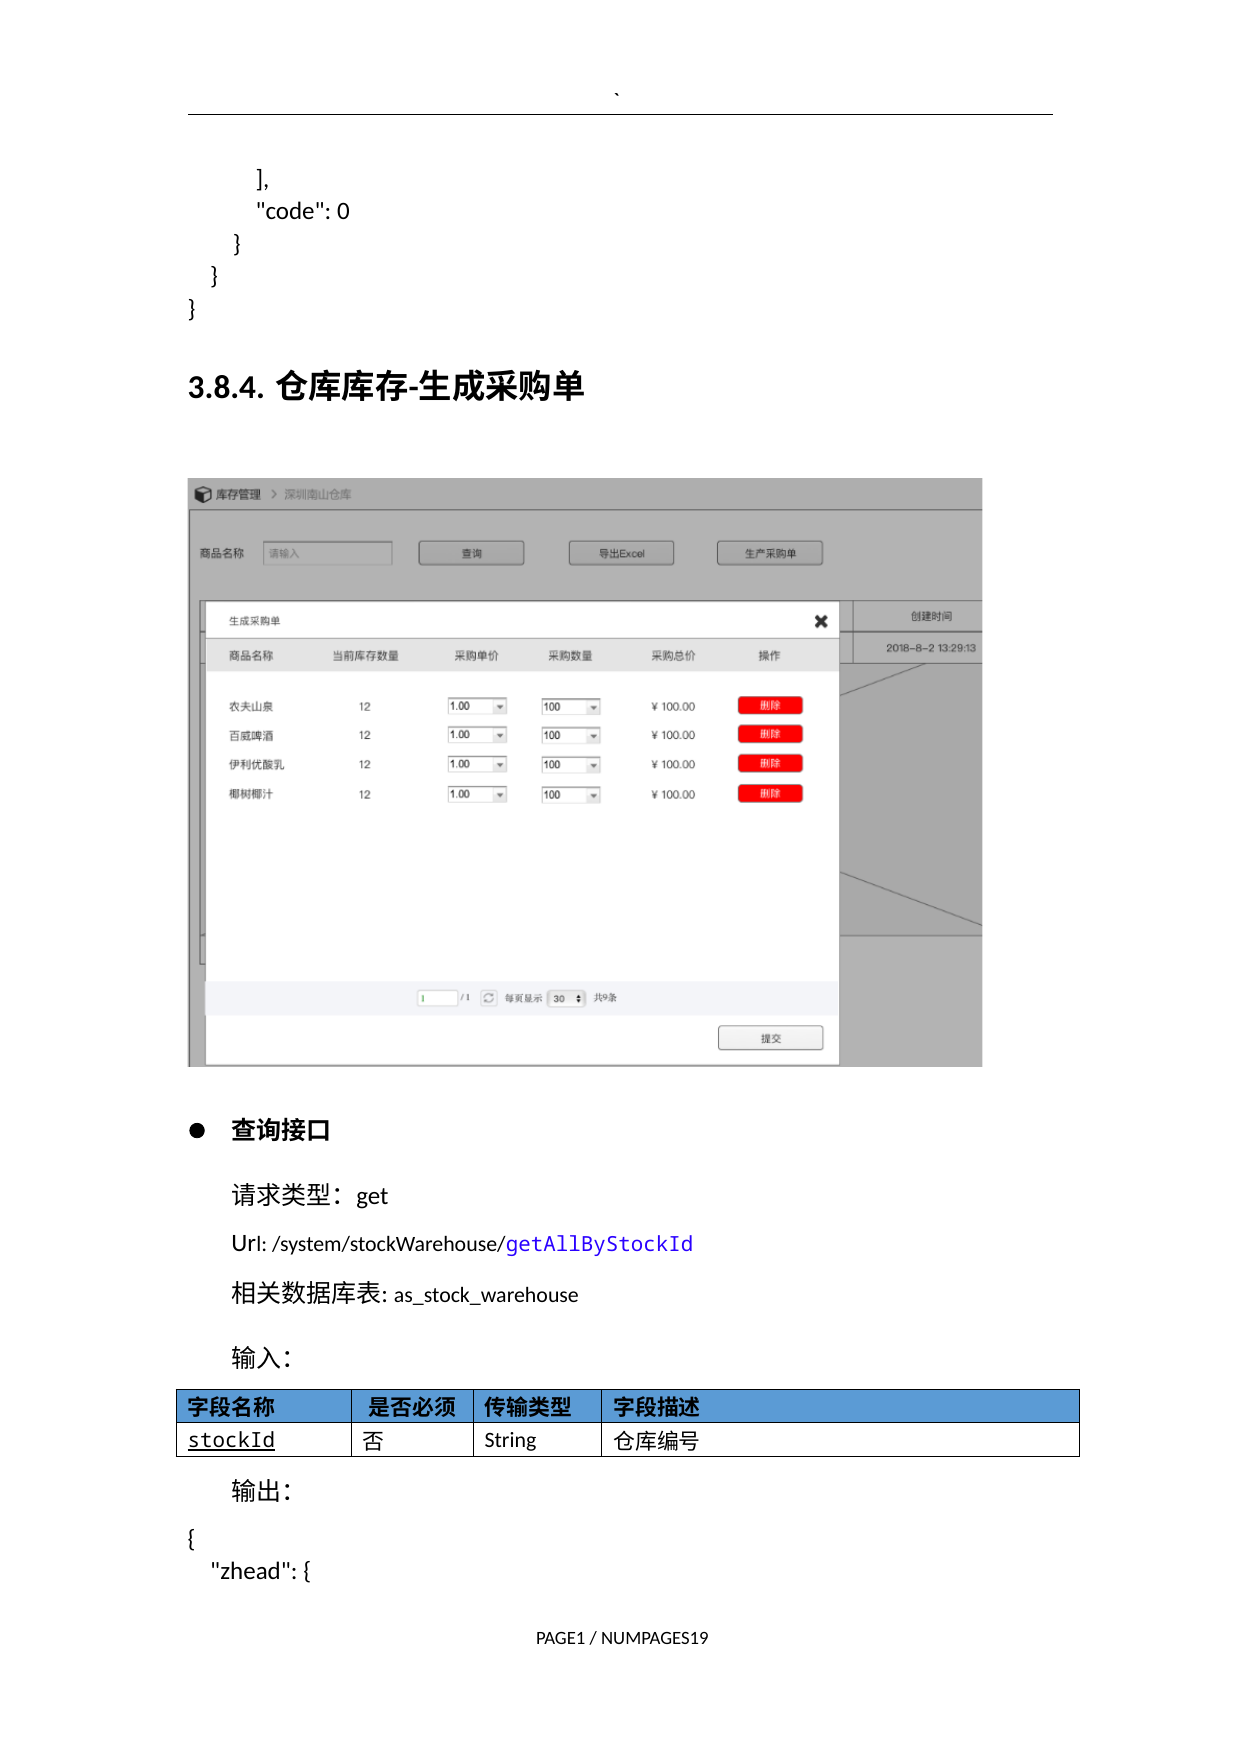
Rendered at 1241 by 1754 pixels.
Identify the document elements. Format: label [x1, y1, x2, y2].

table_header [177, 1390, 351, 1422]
picture [187, 478, 983, 1067]
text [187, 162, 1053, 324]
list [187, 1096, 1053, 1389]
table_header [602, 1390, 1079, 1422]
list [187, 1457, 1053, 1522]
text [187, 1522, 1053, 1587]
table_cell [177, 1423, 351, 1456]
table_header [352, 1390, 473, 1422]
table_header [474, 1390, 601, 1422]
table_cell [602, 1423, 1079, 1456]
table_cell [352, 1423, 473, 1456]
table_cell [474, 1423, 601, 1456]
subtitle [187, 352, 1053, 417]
